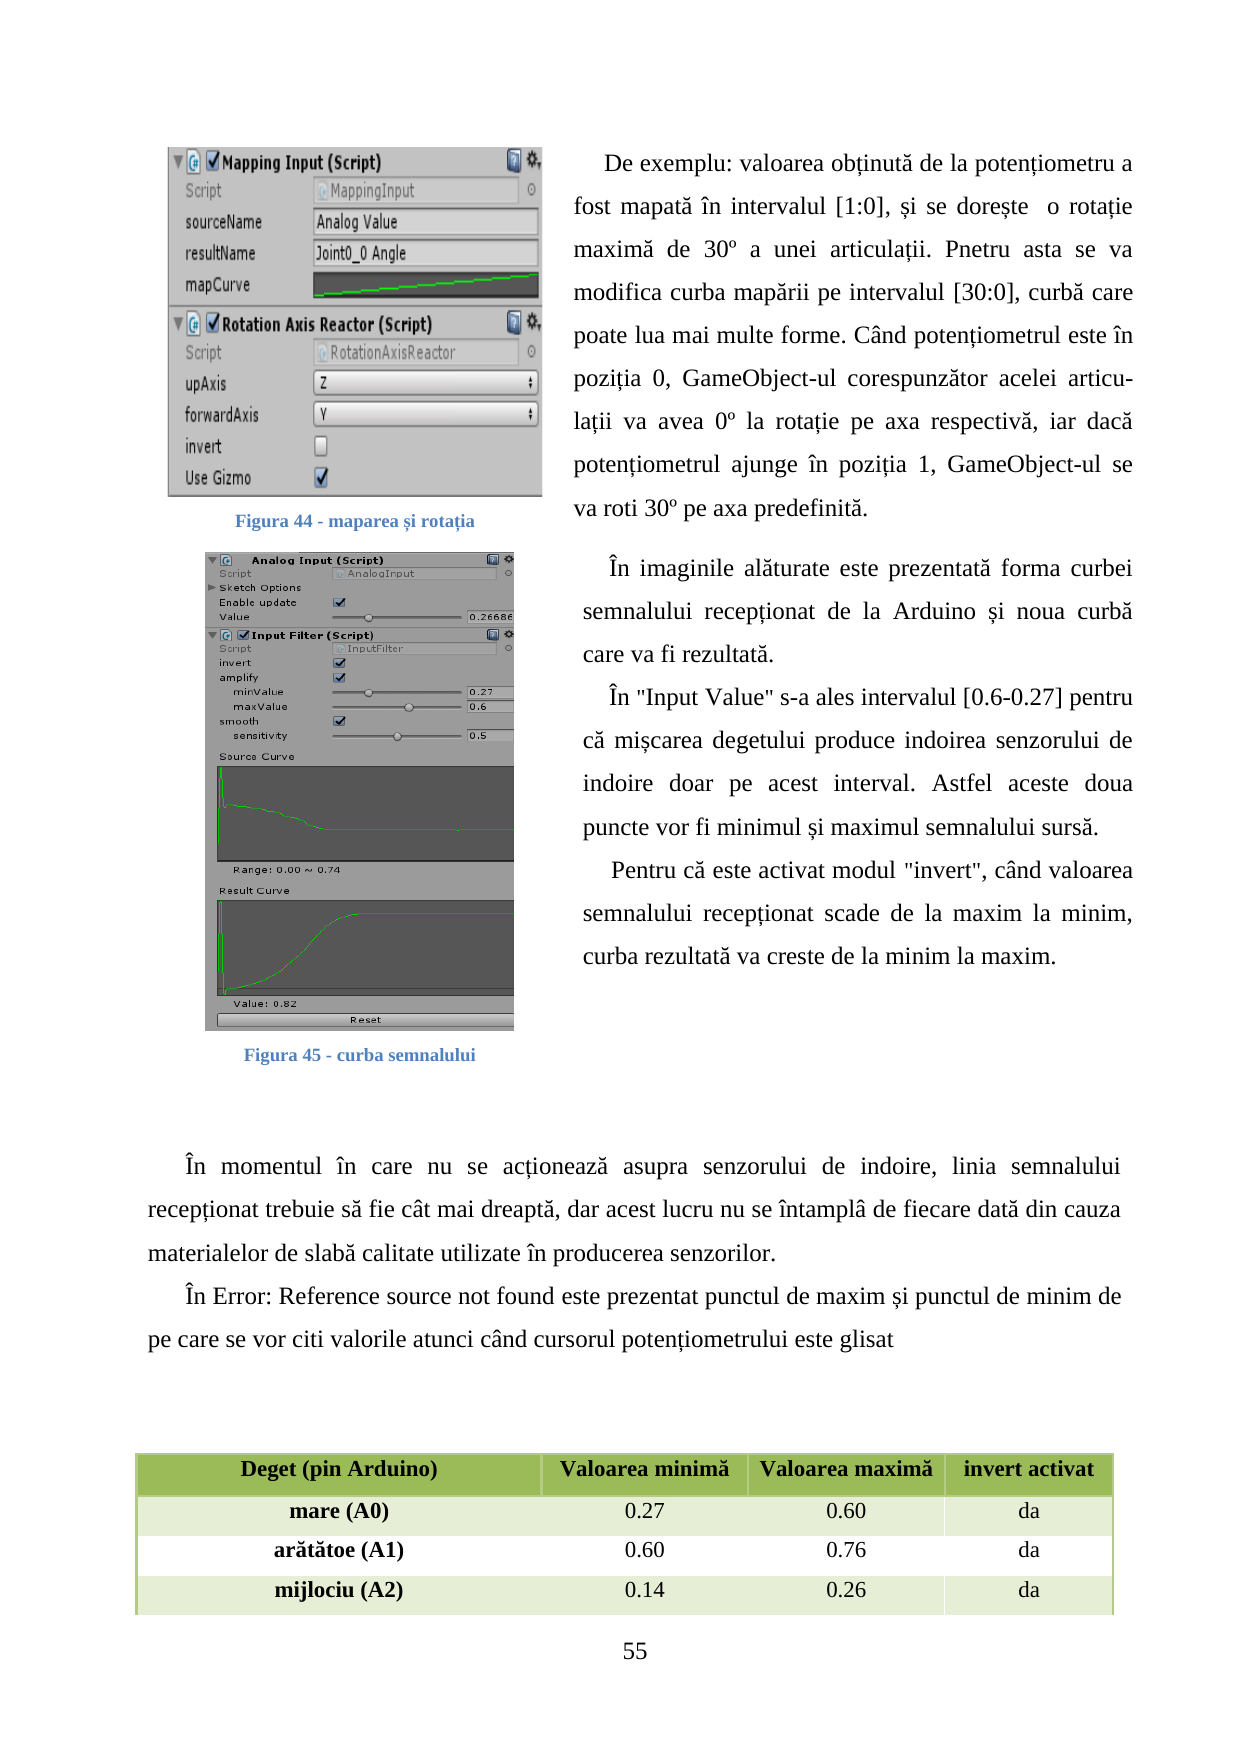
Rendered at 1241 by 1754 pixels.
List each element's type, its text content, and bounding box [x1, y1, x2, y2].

picture [167, 147, 543, 497]
table_cell 0.27 [541, 1497, 748, 1536]
table_cell 0.76 [748, 1536, 944, 1576]
table_header Valoarea minimă [543, 1455, 747, 1495]
table_header Figura 44 - maparea și rotația [148, 148, 562, 553]
table_header Valoarea maximă [749, 1455, 944, 1495]
text În momentul în care nu se acționează asupra senzorului de indoire, linia semnalului recepționat trebuie să fie cât mai dreaptă, dar acest lucru nu se întamplâ de fiecare dată din cauza materialelor de slabă calitate utilizate în producerea senzorilor. [148, 1151, 1122, 1266]
table_cell da [945, 1497, 1112, 1536]
table_cell mare (A0) [138, 1497, 541, 1536]
table_header De exemplu: valoarea obținută de la potențiometru a fost mapată în intervalul [1:0], și se dorește o rotație maximă de 30º a unei articulații. Pnetru asta se va modifica curba mapării pe intervalul [30:0], curbă care poate lua mai multe forme. Când potențiometrul este în poziția 0, GameObject-ul corespunzător acelei articu- lații va avea 0º la rotație pe axa respectivă, iar dacă potențiometrul ajunge în poziția 1, GameObject-ul se va roti 30º pe axa predefinită. [562, 148, 1145, 553]
table_cell 0.14 [541, 1576, 748, 1615]
table_cell 0.60 [748, 1497, 944, 1536]
table_header Deget (pin Arduino) [138, 1455, 540, 1495]
table_header invert activat [946, 1455, 1112, 1495]
table_cell arătătoe (A1) [138, 1536, 541, 1576]
table_cell da [945, 1536, 1112, 1576]
table_cell 0.26 [748, 1576, 944, 1615]
table_cell da [945, 1576, 1112, 1615]
table_cell 0.60 [541, 1536, 748, 1576]
table_cell Figura 45 - curba semnalului [148, 553, 571, 1108]
table_cell mijlociu (A2) [138, 1576, 541, 1615]
picture [205, 552, 514, 1031]
table_cell În imaginile alăturate este prezentată forma curbei semnalului recepționat de la Arduino și noua curbă care va fi rezultată. În "Input Value" s-a ales intervalul [0.6-0.27] pentru că mișcarea degetului produce indoirea senzorului de indoire doar pe acest interval. Astfel aceste doua puncte vor fi minimul și maximul semnalului sursă. Pentru că este activat modul "invert", când valoarea semnalului recepționat scade de la maxim la minim, curba rezultată va creste de la minim la maxim. [571, 553, 1145, 1108]
